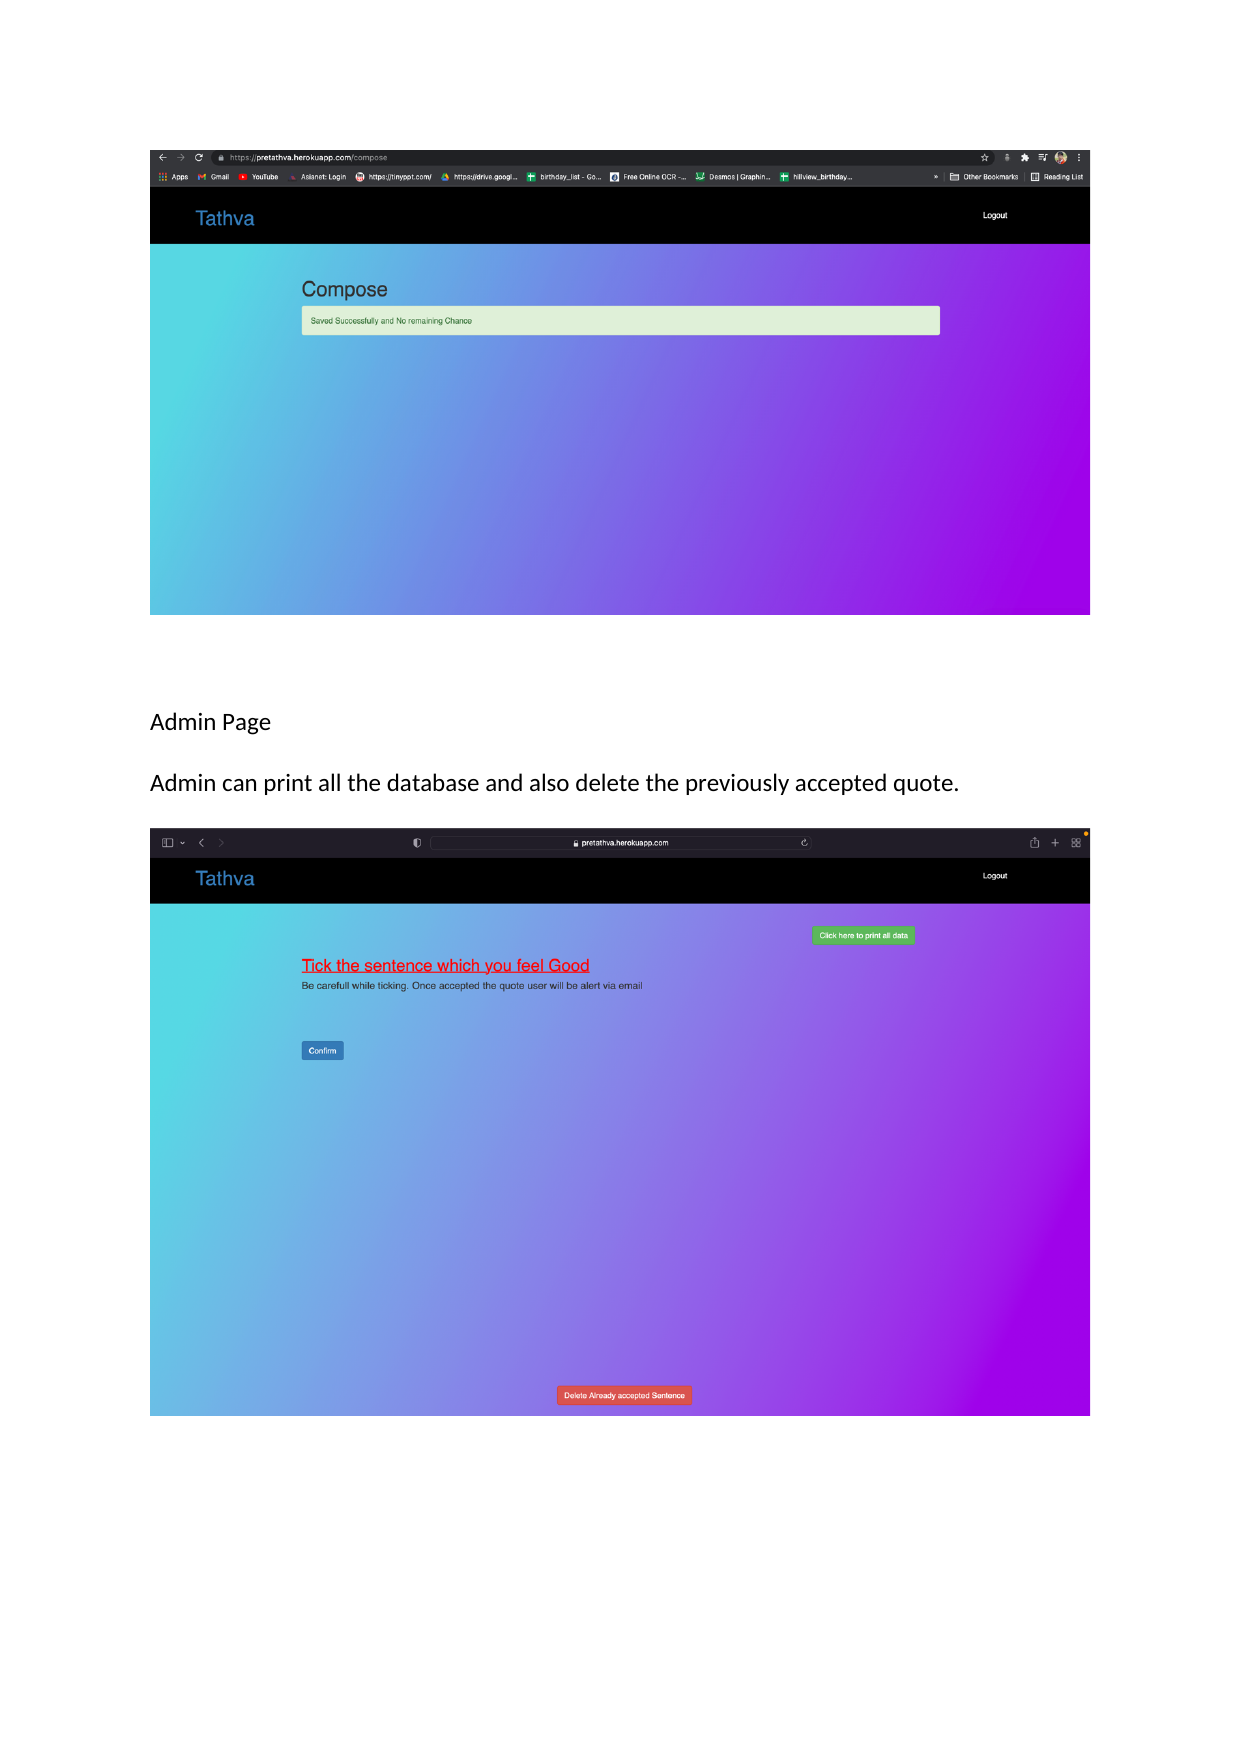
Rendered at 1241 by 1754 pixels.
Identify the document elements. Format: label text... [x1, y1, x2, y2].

text Admin can print all the database and also delete the previously accepted quote. [150, 767, 1090, 798]
picture [150, 828, 1091, 1416]
text Admin Page [150, 706, 1090, 737]
picture [150, 150, 1091, 615]
